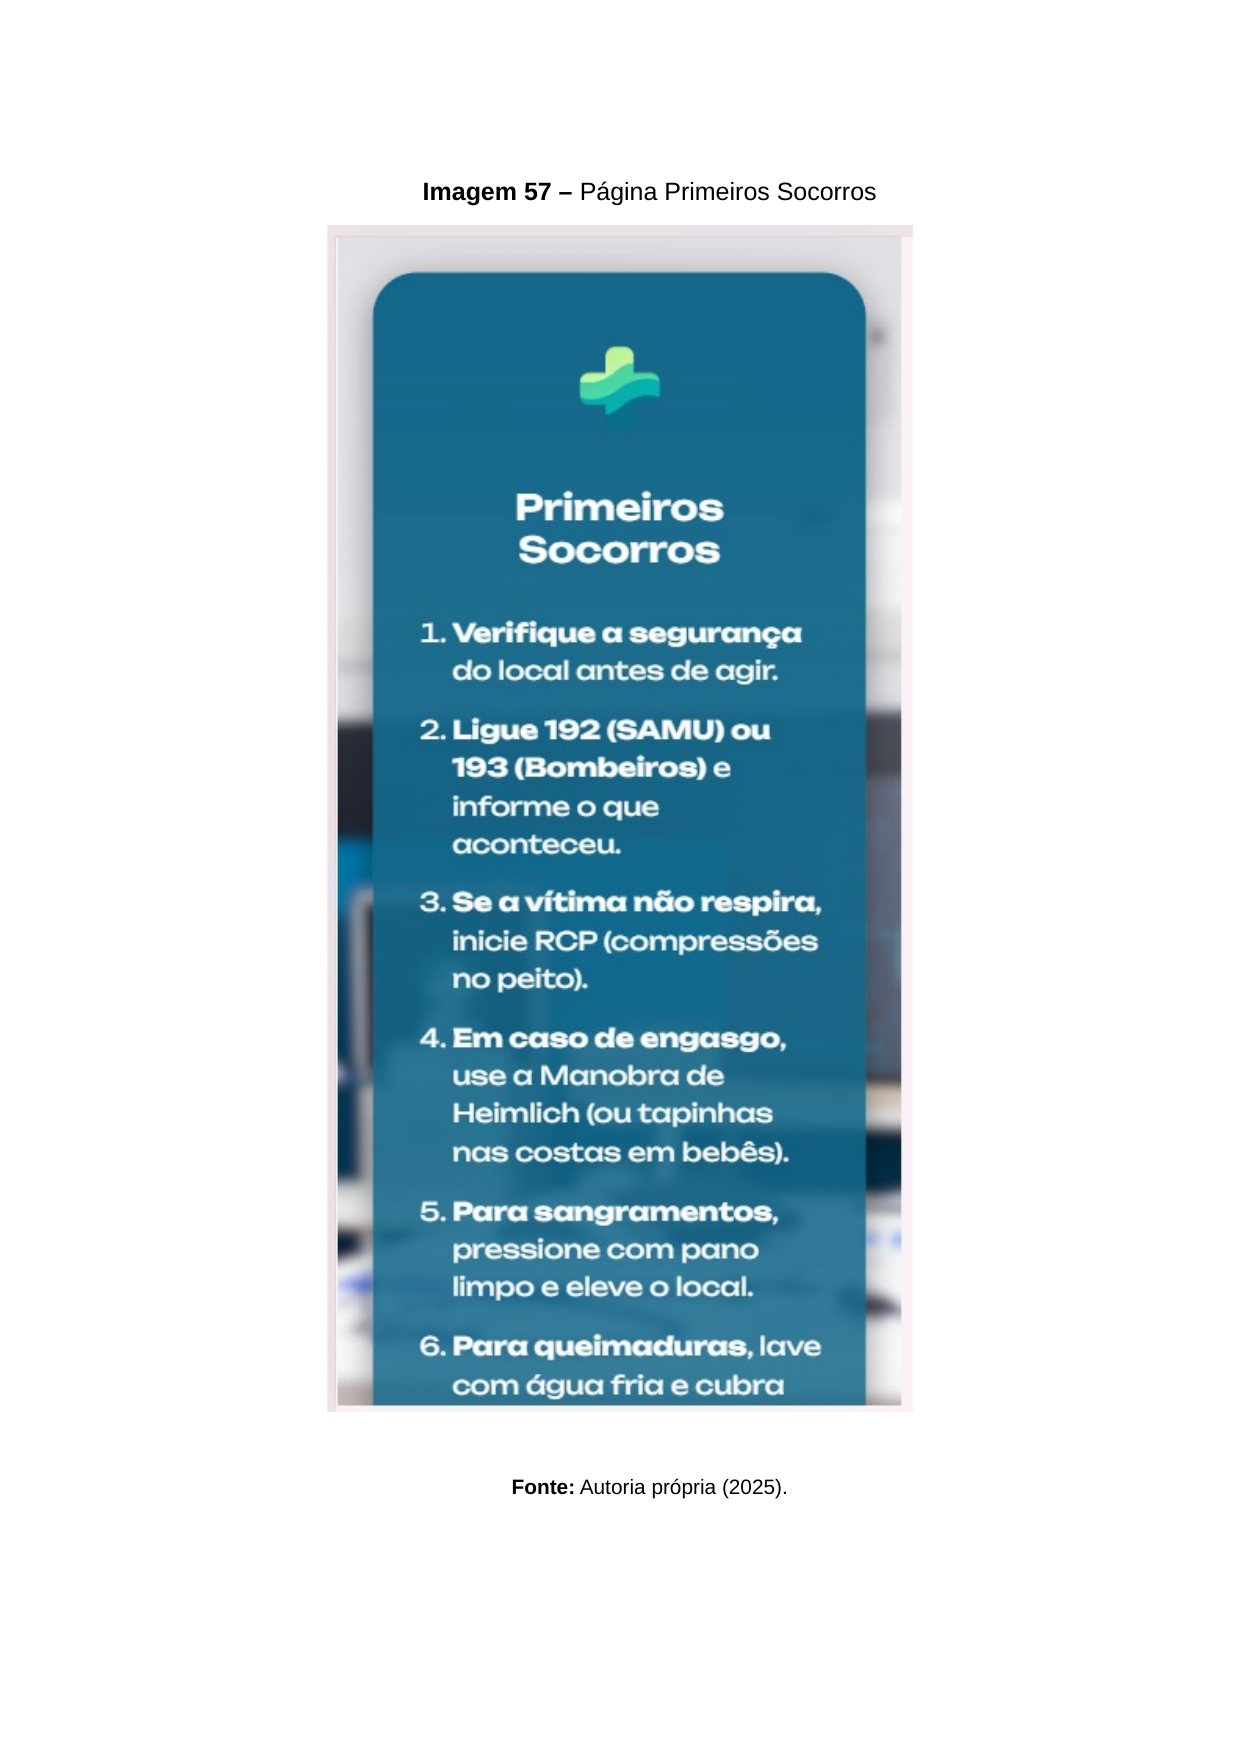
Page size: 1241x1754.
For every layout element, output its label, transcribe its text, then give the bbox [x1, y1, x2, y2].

picture [327, 225, 914, 1412]
text Imagem 57 – Página Primeiros Socorros [177, 177, 1122, 206]
text Fonte: Autoria própria (2025). [177, 1475, 1122, 1499]
